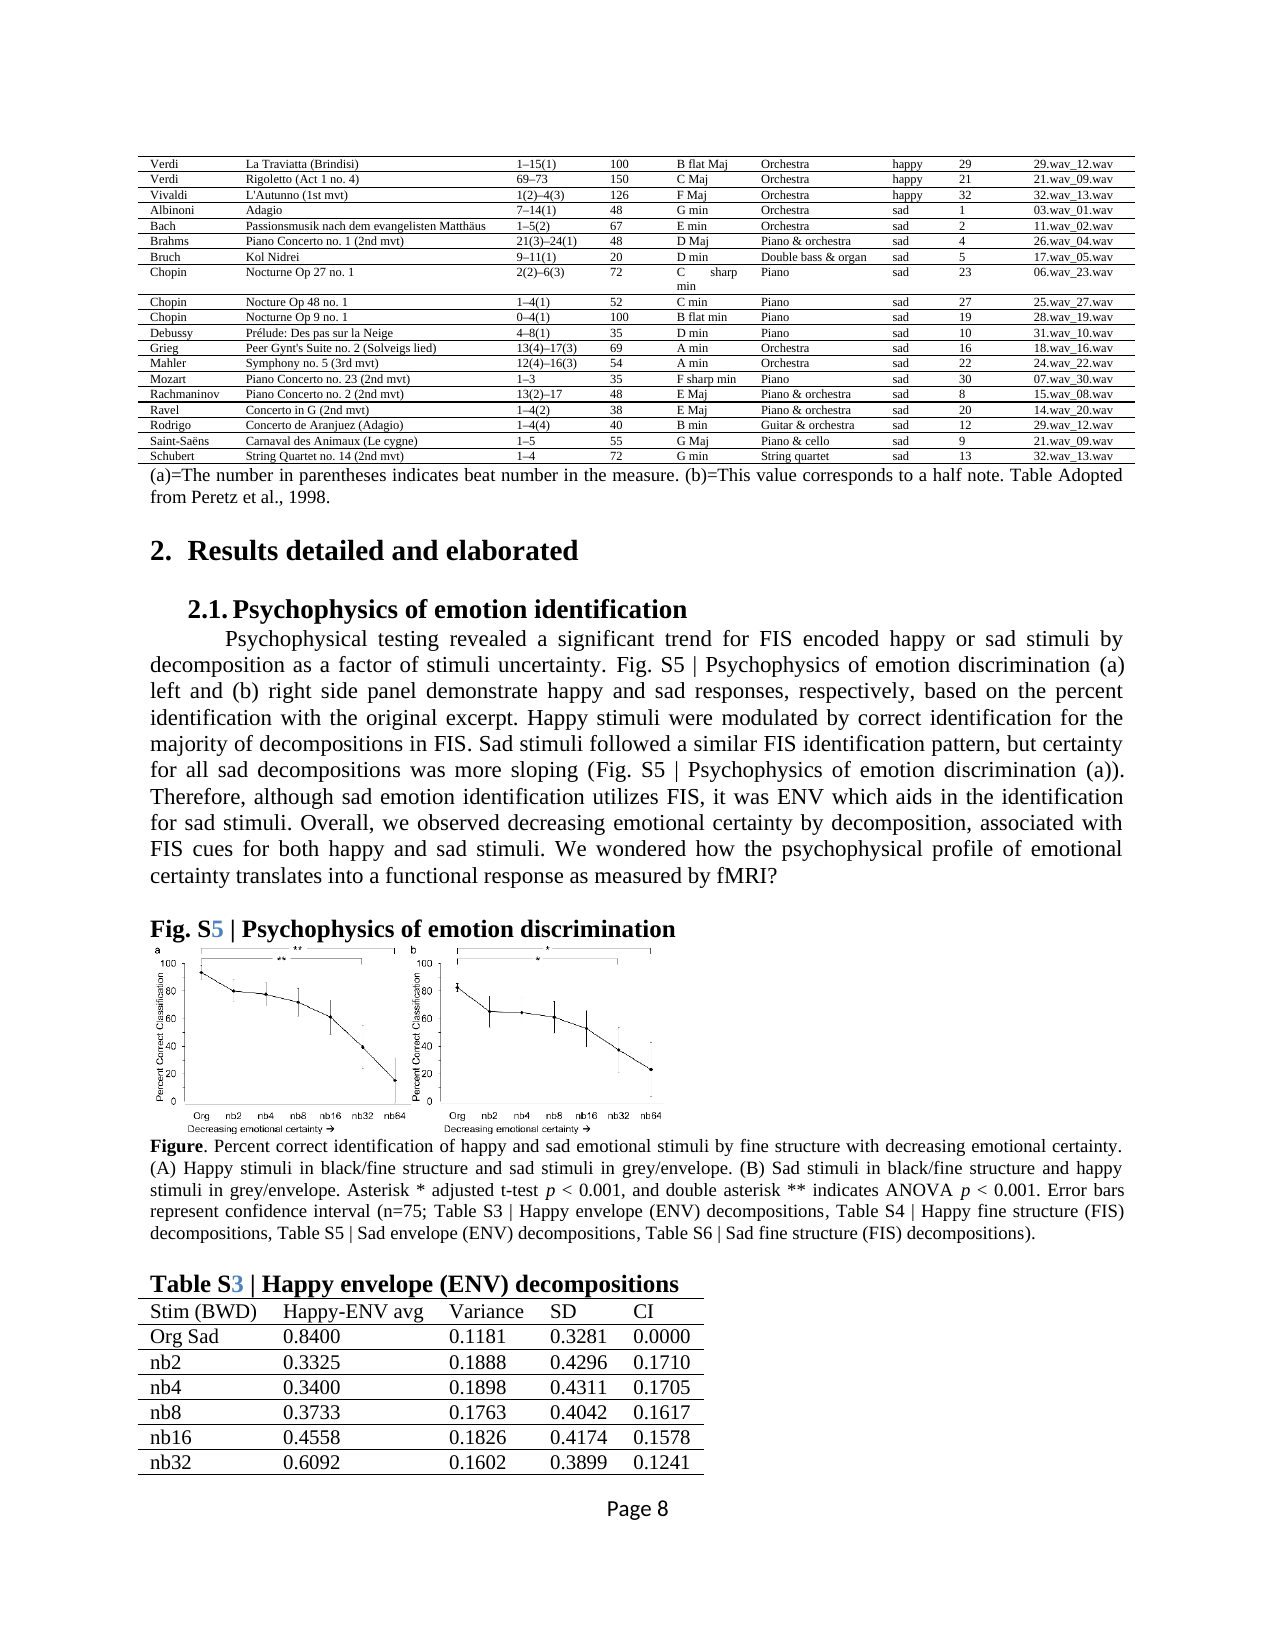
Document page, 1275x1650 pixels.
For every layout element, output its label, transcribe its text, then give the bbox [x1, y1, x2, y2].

table_cell 14.wav_20.wav [1021, 403, 1135, 417]
table_cell 12 [947, 418, 1021, 432]
table_cell 0–4(1) [504, 310, 598, 324]
table_cell Ravel [138, 403, 233, 417]
table_cell 29.wav_12.wav [1021, 157, 1135, 171]
table_cell F sharp min [664, 372, 748, 386]
table_cell 1–4 [504, 449, 598, 463]
text Fig. S5 | Psychophysics of emotion discrimination [150, 914, 1125, 943]
table_cell 2(2)–6(3) [504, 265, 598, 293]
table_cell 0.3400 [271, 1375, 437, 1399]
table_cell nb4 [138, 1375, 271, 1399]
table_cell Chopin [138, 265, 233, 293]
table_cell nb2 [138, 1350, 271, 1374]
table_cell 11.wav_02.wav [1021, 219, 1135, 233]
table_cell sad [880, 418, 947, 432]
table_cell 0.1826 [437, 1425, 538, 1449]
table_cell D min [664, 325, 748, 340]
table_cell Orchestra [749, 356, 880, 371]
table_cell Mozart [138, 372, 233, 386]
table_cell 0.1898 [437, 1375, 538, 1399]
table_cell nb8 [138, 1400, 271, 1424]
table_cell 13 [947, 449, 1021, 463]
table_cell 1–4(1) [504, 295, 598, 309]
table_cell 29 [947, 157, 1021, 171]
table_cell 0.3325 [271, 1350, 437, 1374]
table_cell Prélude: Des pas sur la Neige [233, 325, 504, 340]
table_cell 0.3733 [271, 1400, 437, 1424]
table_cell 0.1763 [437, 1400, 538, 1424]
table_cell sad [880, 265, 947, 293]
table_cell 52 [598, 295, 664, 309]
table_cell F Maj [664, 188, 748, 202]
table_cell 22 [947, 356, 1021, 371]
table_cell happy [880, 188, 947, 202]
table_cell Piano & cello [749, 433, 880, 448]
table_cell 16 [947, 341, 1021, 355]
table_cell 32.wav_13.wav [1021, 449, 1135, 463]
table_cell Rigoletto (Act 1 no. 4) [233, 172, 504, 187]
table_cell 0.1617 [621, 1400, 704, 1424]
table_cell 4 [947, 234, 1021, 248]
table_cell sad [880, 295, 947, 309]
table_cell 32.wav_13.wav [1021, 188, 1135, 202]
table_cell 1–3 [504, 372, 598, 386]
table_cell 1–5(2) [504, 219, 598, 233]
table_cell E min [664, 219, 748, 233]
table_cell Piano Concerto no. 2 (2nd mvt) [233, 387, 504, 401]
table_cell G Maj [664, 433, 748, 448]
table_cell 72 [598, 449, 664, 463]
table_cell B min [664, 418, 748, 432]
table_cell Chopin [138, 295, 233, 309]
table_cell 13(4)–17(3) [504, 341, 598, 355]
table_cell 4–8(1) [504, 325, 598, 340]
table_cell 48 [598, 234, 664, 248]
table_cell 1 [947, 203, 1021, 217]
table_cell Piano [749, 372, 880, 386]
table_cell 28.wav_19.wav [1021, 310, 1135, 324]
table_cell Schubert [138, 449, 233, 463]
subtitle Psychophysics of emotion identification [187, 593, 1125, 624]
table_cell 55 [598, 433, 664, 448]
table_cell 48 [598, 203, 664, 217]
table_header Variance [437, 1299, 538, 1323]
table_cell Piano [749, 310, 880, 324]
table_cell sad [880, 356, 947, 371]
table_cell sad [880, 234, 947, 248]
table_cell Piano & orchestra [749, 403, 880, 417]
table_cell 21.wav_09.wav [1021, 172, 1135, 187]
table_cell 0.3899 [538, 1450, 621, 1474]
table_cell Kol Nidrei [233, 249, 504, 264]
table_cell sad [880, 219, 947, 233]
table_cell 48 [598, 387, 664, 401]
table_cell 1–5 [504, 433, 598, 448]
table_cell Chopin [138, 310, 233, 324]
table_cell 100 [598, 157, 664, 171]
table_cell 126 [598, 188, 664, 202]
text Psychophysical testing revealed a significant trend for FIS encoded happy or sad stimuli by decomposition as a factor of stimuli uncertainty. Fig. S5 | Psychophysics of emotion discrimination (a) left and (b) right side panel demonstrate happy and sad responses, respectively, based on the percent identification with the original excerpt. Happy stimuli were modulated by correct identification for the majority of decompositions in FIS. Sad stimuli followed a similar FIS identification pattern, but certainty for all sad decompositions was more sloping (Fig. S5 | Psychophysics of emotion discrimination (a)). Therefore, although sad emotion identification utilizes FIS, it was ENV which aids in the identification for sad stimuli. Overall, we observed decreasing emotional certainty by decomposition, associated with FIS cues for both happy and sad stimuli. We wondered how the psychophysical profile of emotional certainty translates into a functional response as measured by fMRI? [150, 624, 1125, 888]
table_cell 0.1888 [437, 1350, 538, 1374]
table_cell Rodrigo [138, 418, 233, 432]
table_cell 0.3281 [538, 1325, 621, 1348]
table_cell 35 [598, 325, 664, 340]
table_cell 54 [598, 356, 664, 371]
table_cell 1(2)–4(3) [504, 188, 598, 202]
table_cell 100 [598, 310, 664, 324]
table_cell 0.6092 [271, 1450, 437, 1474]
table_cell Grieg [138, 341, 233, 355]
table_cell Piano Concerto no. 23 (2nd mvt) [233, 372, 504, 386]
table_cell sad [880, 387, 947, 401]
table_cell 150 [598, 172, 664, 187]
table_cell Orchestra [749, 172, 880, 187]
table_cell Adagio [233, 203, 504, 217]
table_header Happy-ENV avg [271, 1299, 437, 1323]
table_cell 29.wav_12.wav [1021, 418, 1135, 432]
table_cell 0.4042 [538, 1400, 621, 1424]
table_cell Peer Gynt's Suite no. 2 (Solveigs lied) [233, 341, 504, 355]
table_cell 0.1705 [621, 1375, 704, 1399]
table_cell sad [880, 372, 947, 386]
table_cell D min [664, 249, 748, 264]
table_cell sad [880, 310, 947, 324]
table_cell 9–11(1) [504, 249, 598, 264]
table_cell Bruch [138, 249, 233, 264]
table_cell 21 [947, 172, 1021, 187]
table_cell E Maj [664, 387, 748, 401]
table_cell 19 [947, 310, 1021, 324]
table_cell 38 [598, 403, 664, 417]
table_cell 06.wav_23.wav [1021, 265, 1135, 293]
table_cell 26.wav_04.wav [1021, 234, 1135, 248]
table_cell Passionsmusik nach dem evangelisten Matthäus [233, 219, 504, 233]
table_cell G min [664, 203, 748, 217]
table_cell Double bass & organ [749, 249, 880, 264]
table_cell Concerto in G (2nd mvt) [233, 403, 504, 417]
table_cell 10 [947, 325, 1021, 340]
table_cell sad [880, 341, 947, 355]
table_cell 72 [598, 265, 664, 293]
table_cell 21.wav_09.wav [1021, 433, 1135, 448]
table_cell 5 [947, 249, 1021, 264]
table_cell 0.4174 [538, 1425, 621, 1449]
table_cell 69–73 [504, 172, 598, 187]
table_cell Symphony no. 5 (3rd mvt) [233, 356, 504, 371]
table_cell Orchestra [749, 219, 880, 233]
table_cell Brahms [138, 234, 233, 248]
table_cell Piano & orchestra [749, 234, 880, 248]
table_cell nb32 [138, 1450, 271, 1474]
table_cell 18.wav_16.wav [1021, 341, 1135, 355]
table_cell 07.wav_30.wav [1021, 372, 1135, 386]
table_cell 21(3)–24(1) [504, 234, 598, 248]
table_cell Guitar & orchestra [749, 418, 880, 432]
table_cell sad [880, 433, 947, 448]
table_cell Bach [138, 219, 233, 233]
table_cell sad [880, 449, 947, 463]
table_cell 24.wav_22.wav [1021, 356, 1135, 371]
text Figure. Percent correct identification of happy and sad emotional stimuli by fine structure with decreasing emotional certainty. (A) Happy stimuli in black/fine structure and sad stimuli in grey/envelope. (B) Sad stimuli in black/fine structure and happy stimuli in grey/envelope. Asterisk * adjusted t-test p < 0.001, and double asterisk ** indicates ANOVA p < 0.001. Error bars represent confidence interval (n=75; Table S3 | Happy envelope (ENV) decompositions, Table S4 | Happy fine structure (FIS) decompositions, Table S5 | Sad envelope (ENV) decompositions, Table S6 | Sad fine structure (FIS) decompositions). [150, 1135, 1125, 1243]
text (a)=The number in parentheses indicates beat number in the measure. (b)=This value corresponds to a half note. Table Adopted from Peretz et al., 1998. [150, 464, 1125, 507]
table_cell D Maj [664, 234, 748, 248]
table_cell Verdi [138, 157, 233, 171]
table_cell Orchestra [749, 203, 880, 217]
table_cell Debussy [138, 325, 233, 340]
table_cell 2 [947, 219, 1021, 233]
table_cell Mahler [138, 356, 233, 371]
table_cell Concerto de Aranjuez (Adagio) [233, 418, 504, 432]
table_cell 17.wav_05.wav [1021, 249, 1135, 264]
table_cell Orchestra [749, 157, 880, 171]
table_cell B flat Maj [664, 157, 748, 171]
table_cell Nocturne Op 27 no. 1 [233, 265, 504, 293]
table_cell Piano Concerto no. 1 (2nd mvt) [233, 234, 504, 248]
table_cell Verdi [138, 172, 233, 187]
table_cell happy [880, 172, 947, 187]
picture [150, 943, 664, 1136]
table_cell 0.4558 [271, 1425, 437, 1449]
table_cell Nocturne Op 9 no. 1 [233, 310, 504, 324]
table_cell 32 [947, 188, 1021, 202]
table_cell 0.0000 [621, 1325, 704, 1348]
table_cell Albinoni [138, 203, 233, 217]
table_cell happy [880, 157, 947, 171]
table_cell 0.8400 [271, 1325, 437, 1348]
table_cell 20 [598, 249, 664, 264]
table_cell 27 [947, 295, 1021, 309]
table_cell Vivaldi [138, 188, 233, 202]
table_cell Piano [749, 295, 880, 309]
table_cell 0.4296 [538, 1350, 621, 1374]
table_cell 40 [598, 418, 664, 432]
table_cell C Maj [664, 172, 748, 187]
table_cell nb16 [138, 1425, 271, 1449]
table_cell 8 [947, 387, 1021, 401]
table_cell 03.wav_01.wav [1021, 203, 1135, 217]
table_cell sad [880, 325, 947, 340]
table_cell Piano & orchestra [749, 387, 880, 401]
table_cell String Quartet no. 14 (2nd mvt) [233, 449, 504, 463]
table_cell 0.1578 [621, 1425, 704, 1449]
table_cell Nocture Op 48 no. 1 [233, 295, 504, 309]
table_cell A min [664, 356, 748, 371]
table_cell L'Autunno (1st mvt) [233, 188, 504, 202]
table_cell 0.4311 [538, 1375, 621, 1399]
table_header SD [538, 1299, 621, 1323]
table_cell Piano [749, 325, 880, 340]
table_cell sad [880, 403, 947, 417]
table_cell 12(4)–16(3) [504, 356, 598, 371]
table_cell String quartet [749, 449, 880, 463]
table_cell 67 [598, 219, 664, 233]
table_cell E Maj [664, 403, 748, 417]
table_cell 13(2)–17 [504, 387, 598, 401]
table_cell A min [664, 341, 748, 355]
table_cell 7–14(1) [504, 203, 598, 217]
table_cell 25.wav_27.wav [1021, 295, 1135, 309]
subtitle Results detailed and elaborated [150, 533, 1125, 567]
table_cell 23 [947, 265, 1021, 293]
table_cell B flat min [664, 310, 748, 324]
table_cell Saint-Saëns [138, 433, 233, 448]
table_cell Orchestra [749, 341, 880, 355]
text Table S3 | Happy envelope (ENV) decompositions [150, 1269, 1125, 1298]
table_cell 30 [947, 372, 1021, 386]
table_cell 0.1710 [621, 1350, 704, 1374]
table_cell 69 [598, 341, 664, 355]
table_cell 1–4(4) [504, 418, 598, 432]
table_header CI [621, 1299, 704, 1323]
table_cell 0.1602 [437, 1450, 538, 1474]
table_cell C min [664, 295, 748, 309]
table_cell Piano [749, 265, 880, 293]
table_cell 15.wav_08.wav [1021, 387, 1135, 401]
table_cell 1–4(2) [504, 403, 598, 417]
table_cell G min [664, 449, 748, 463]
table_cell C sharp min [664, 265, 748, 293]
table_cell 31.wav_10.wav [1021, 325, 1135, 340]
table_cell sad [880, 249, 947, 264]
table_cell 35 [598, 372, 664, 386]
table_cell 0.1181 [437, 1325, 538, 1348]
table_cell 20 [947, 403, 1021, 417]
table_cell La Traviatta (Brindisi) [233, 157, 504, 171]
table_cell Rachmaninov [138, 387, 233, 401]
table_cell 9 [947, 433, 1021, 448]
table_cell 0.1241 [621, 1450, 704, 1474]
table_cell Carnaval des Animaux (Le cygne) [233, 433, 504, 448]
table_cell 1–15(1) [504, 157, 598, 171]
table_cell Org Sad [138, 1325, 271, 1348]
table_cell Orchestra [749, 188, 880, 202]
table_header Stim (BWD) [138, 1299, 271, 1323]
table_cell sad [880, 203, 947, 217]
